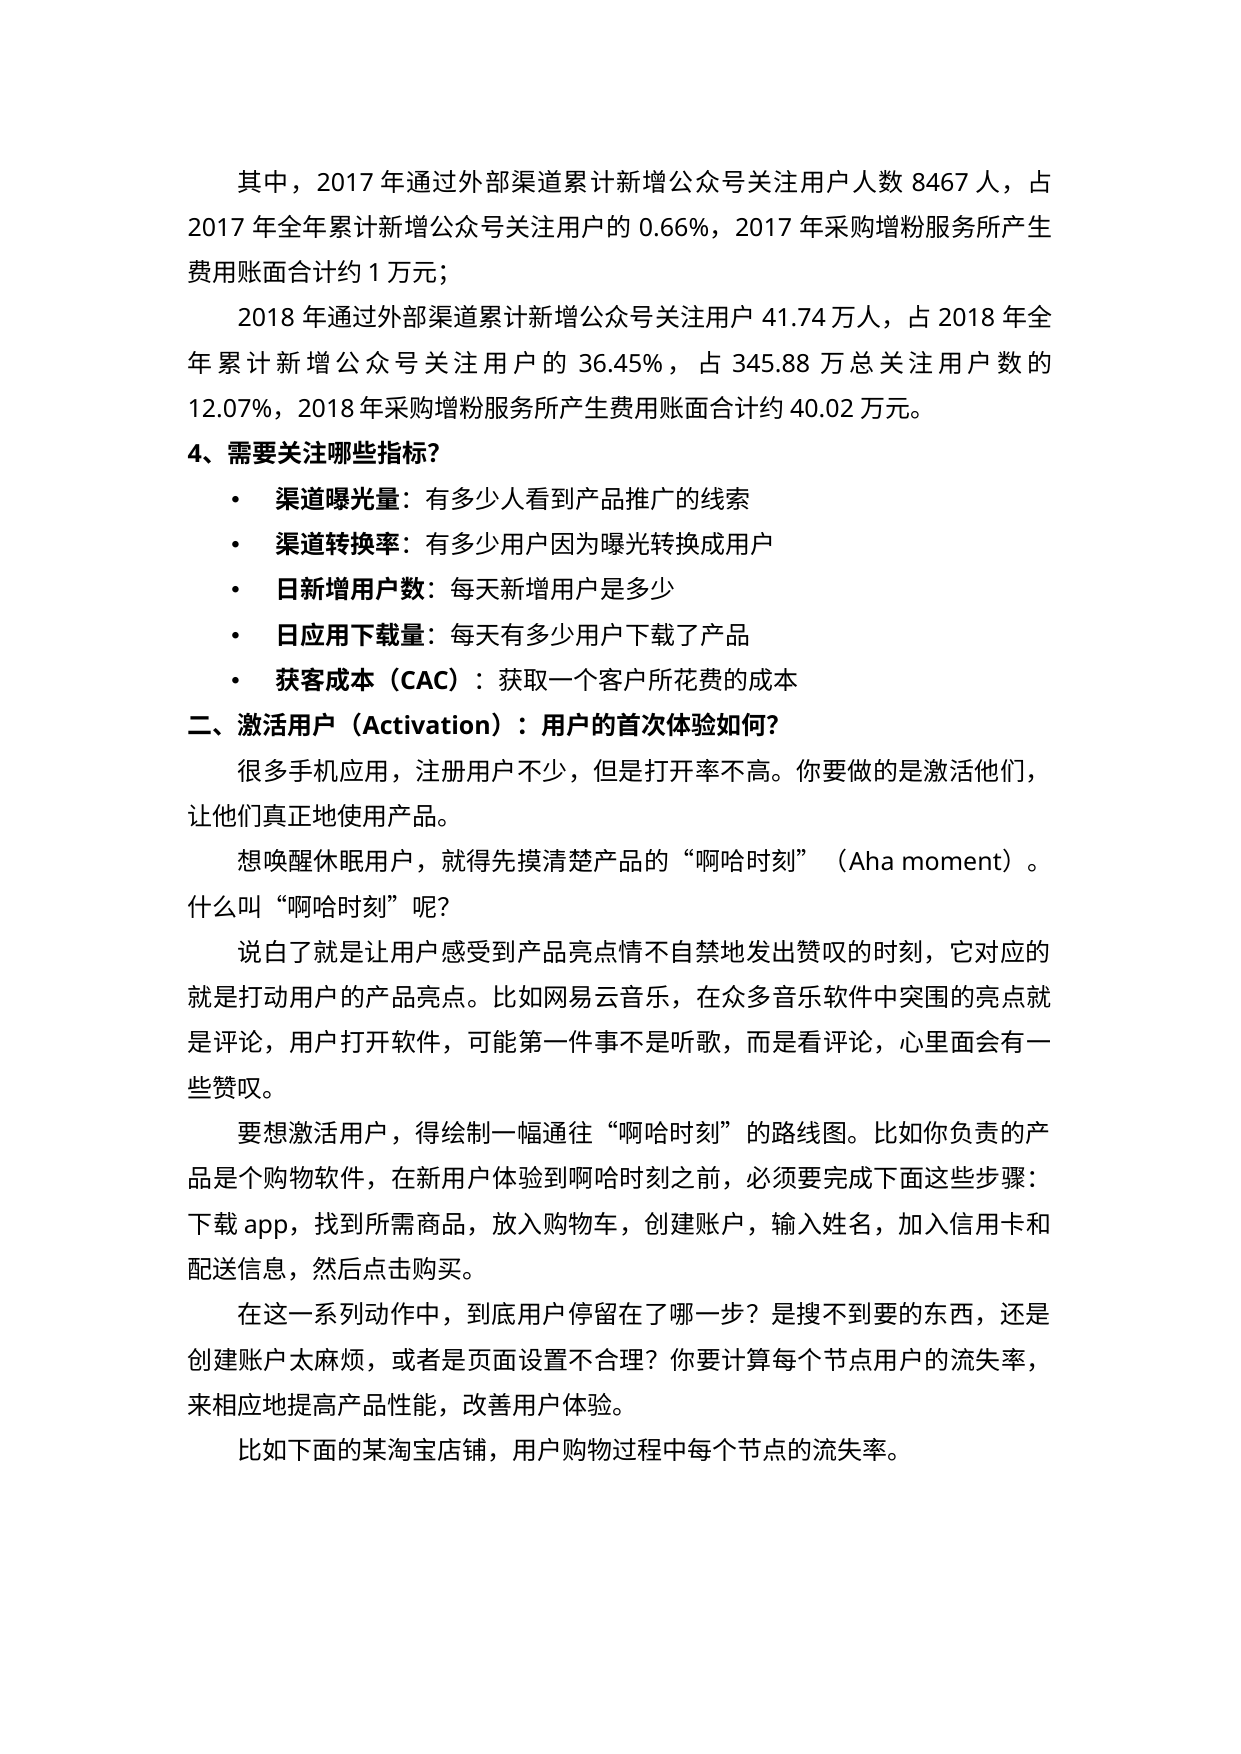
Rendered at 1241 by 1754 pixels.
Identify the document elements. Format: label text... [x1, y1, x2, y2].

text 在这一系列动作中，到底用户停留在了哪一步？是搜不到要的东西，还是创建账户太麻烦，或者是页面设置不合理？你要计算每个节点用户的流失率，来相应地提高产品性能，改善用户体验。 [187, 1295, 1053, 1422]
text 二、激活用户（Activation）：用户的首次体验如何？ [187, 706, 1053, 742]
text 4、需要关注哪些指标？ [187, 434, 1053, 470]
text 2018 年通过外部渠道累计新增公众号关注用户41.74万人，占 2018 年全年累计新增公众号关注用户的36.45%，占345.88万总关注用户数的12.07%，2018年采购增粉服务所产生费用账面合计约 40.02 万元。 [187, 298, 1053, 425]
text 要想激活用户，得绘制一幅通往“啊哈时刻”的路线图。比如你负责的产品是个购物软件，在新用户体验到啊哈时刻之前，必须要完成下面这些步骤：下载app，找到所需商品，放入购物车，创建账户，输入姓名，加入信用卡和配送信息，然后点击购买。 [187, 1113, 1053, 1286]
text 其中，2017年通过外部渠道累计新增公众号关注用户人数8467人，占2017 年全年累计新增公众号关注用户的 0.66%，2017 年采购增粉服务所产生费用账面合计约1万元； [187, 162, 1053, 289]
list 渠道曝光量：有多少人看到产品推广的线索 [231, 479, 1053, 515]
text 想唤醒休眠用户，就得先摸清楚产品的“啊哈时刻”（Aha moment）。什么叫“啊哈时刻”呢？ [187, 842, 1053, 923]
text 比如下面的某淘宝店铺，用户购物过程中每个节点的流失率。 [187, 1431, 1053, 1467]
list 渠道转换率：有多少用户因为曝光转换成用户 [231, 524, 1053, 561]
list 日应用下载量：每天有多少用户下载了产品 [231, 615, 1053, 651]
text 很多手机应用，注册用户不少，但是打开率不高。你要做的是激活他们，让他们真正地使用产品。 [187, 751, 1053, 833]
list 日新增用户数：每天新增用户是多少 [231, 570, 1053, 606]
list 获客成本（CAC）：获取一个客户所花费的成本 [231, 660, 1053, 697]
text 说白了就是让用户感受到产品亮点情不自禁地发出赞叹的时刻，它对应的就是打动用户的产品亮点。比如网易云音乐，在众多音乐软件中突围的亮点就是评论，用户打开软件，可能第一件事不是听歌，而是看评论，心里面会有一些赞叹。 [187, 932, 1053, 1104]
